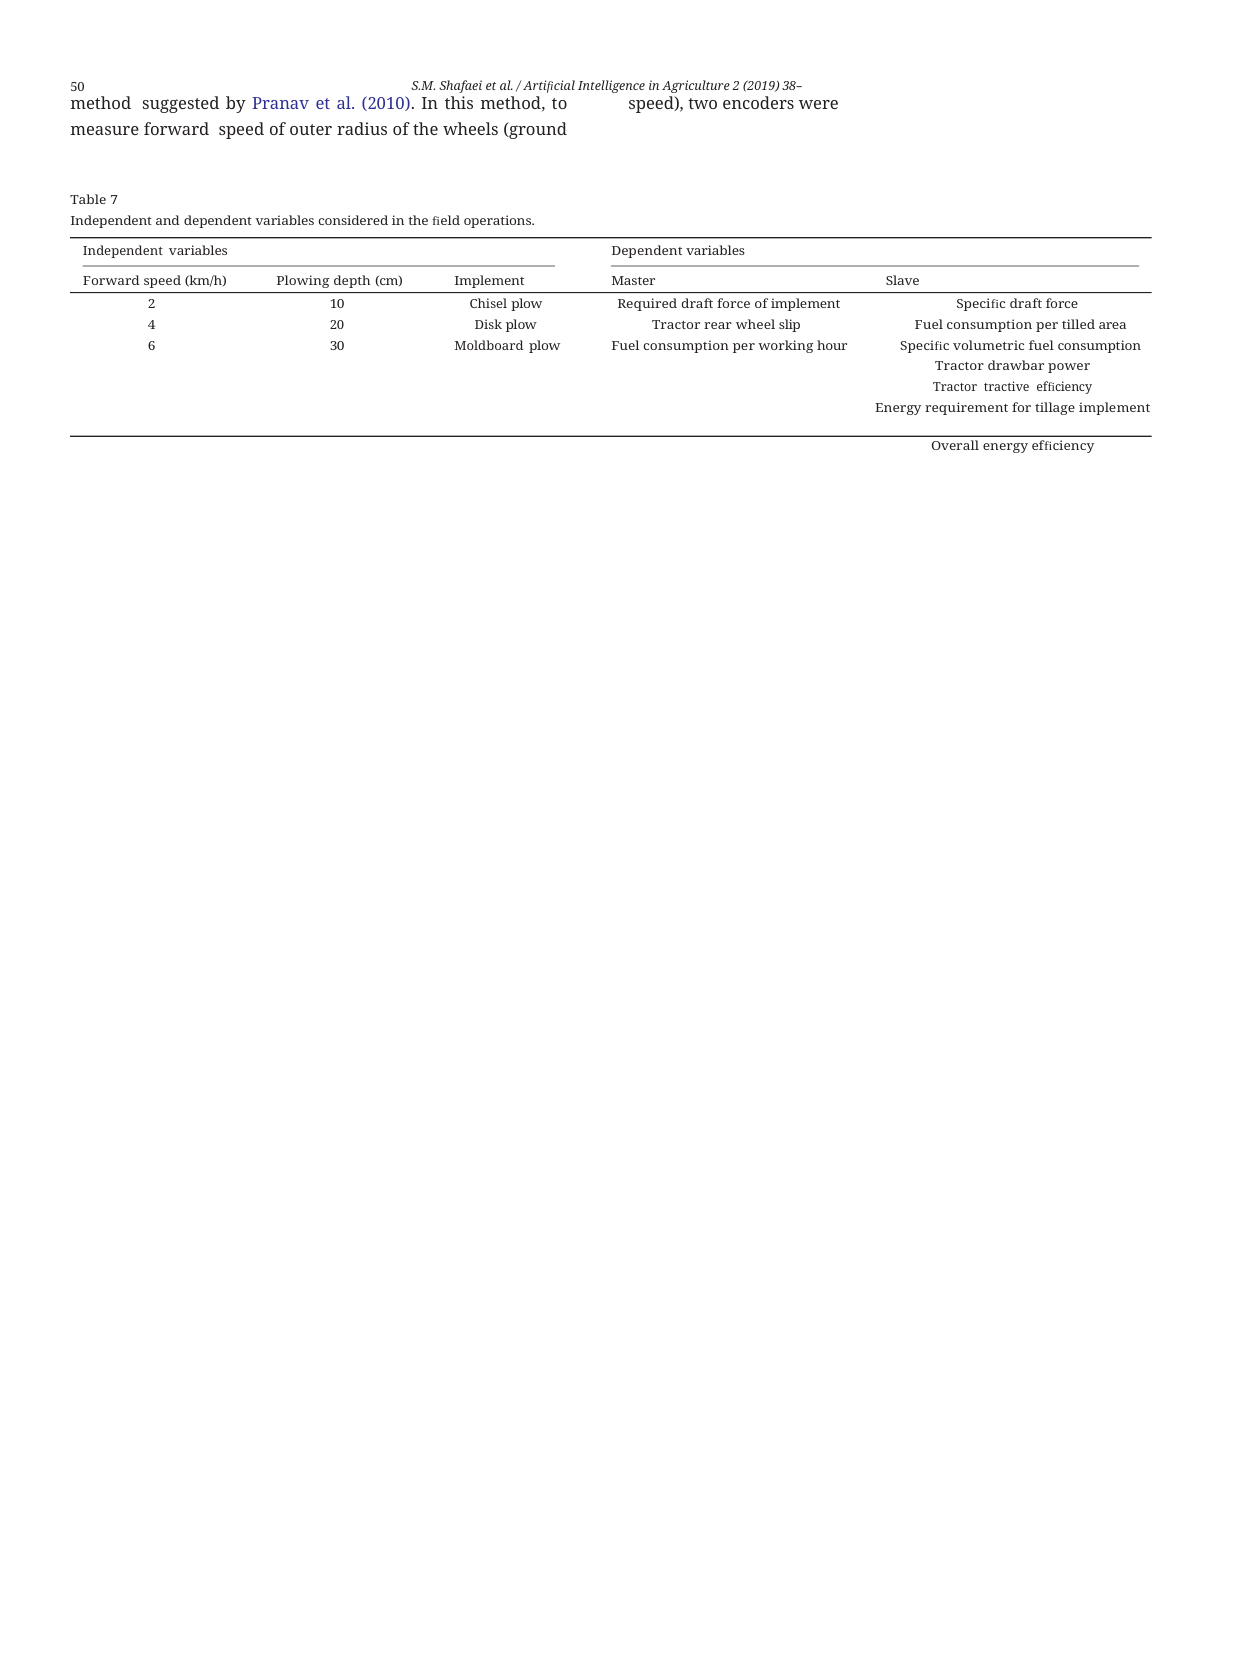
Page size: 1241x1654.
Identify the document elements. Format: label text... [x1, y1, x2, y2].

text Forward speed (km/h) Plowing depth (cm) Implement Master Slave [83, 272, 1182, 289]
text Table 7 [70, 191, 1182, 208]
text Energy requirement for tillage implement Overall energy efficiency [868, 399, 1157, 454]
text 4 20 Disk plow Tractor rear wheel slip Fuel consumption per tilled area [148, 316, 1182, 333]
text Independent variables Dependent variables [83, 242, 1182, 259]
text Tractor drawbar power Tractor tractive efficiency [924, 357, 1101, 396]
text 6 30 Moldboard plow Fuel consumption per working hour Specific volumetric fuel consumption [148, 337, 1182, 354]
text 2 10 Chisel plow Required draft force of implement Specific draft force [148, 296, 1182, 313]
text Independent and dependent variables considered in the field operations. [70, 212, 1182, 229]
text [628, 92, 1152, 114]
